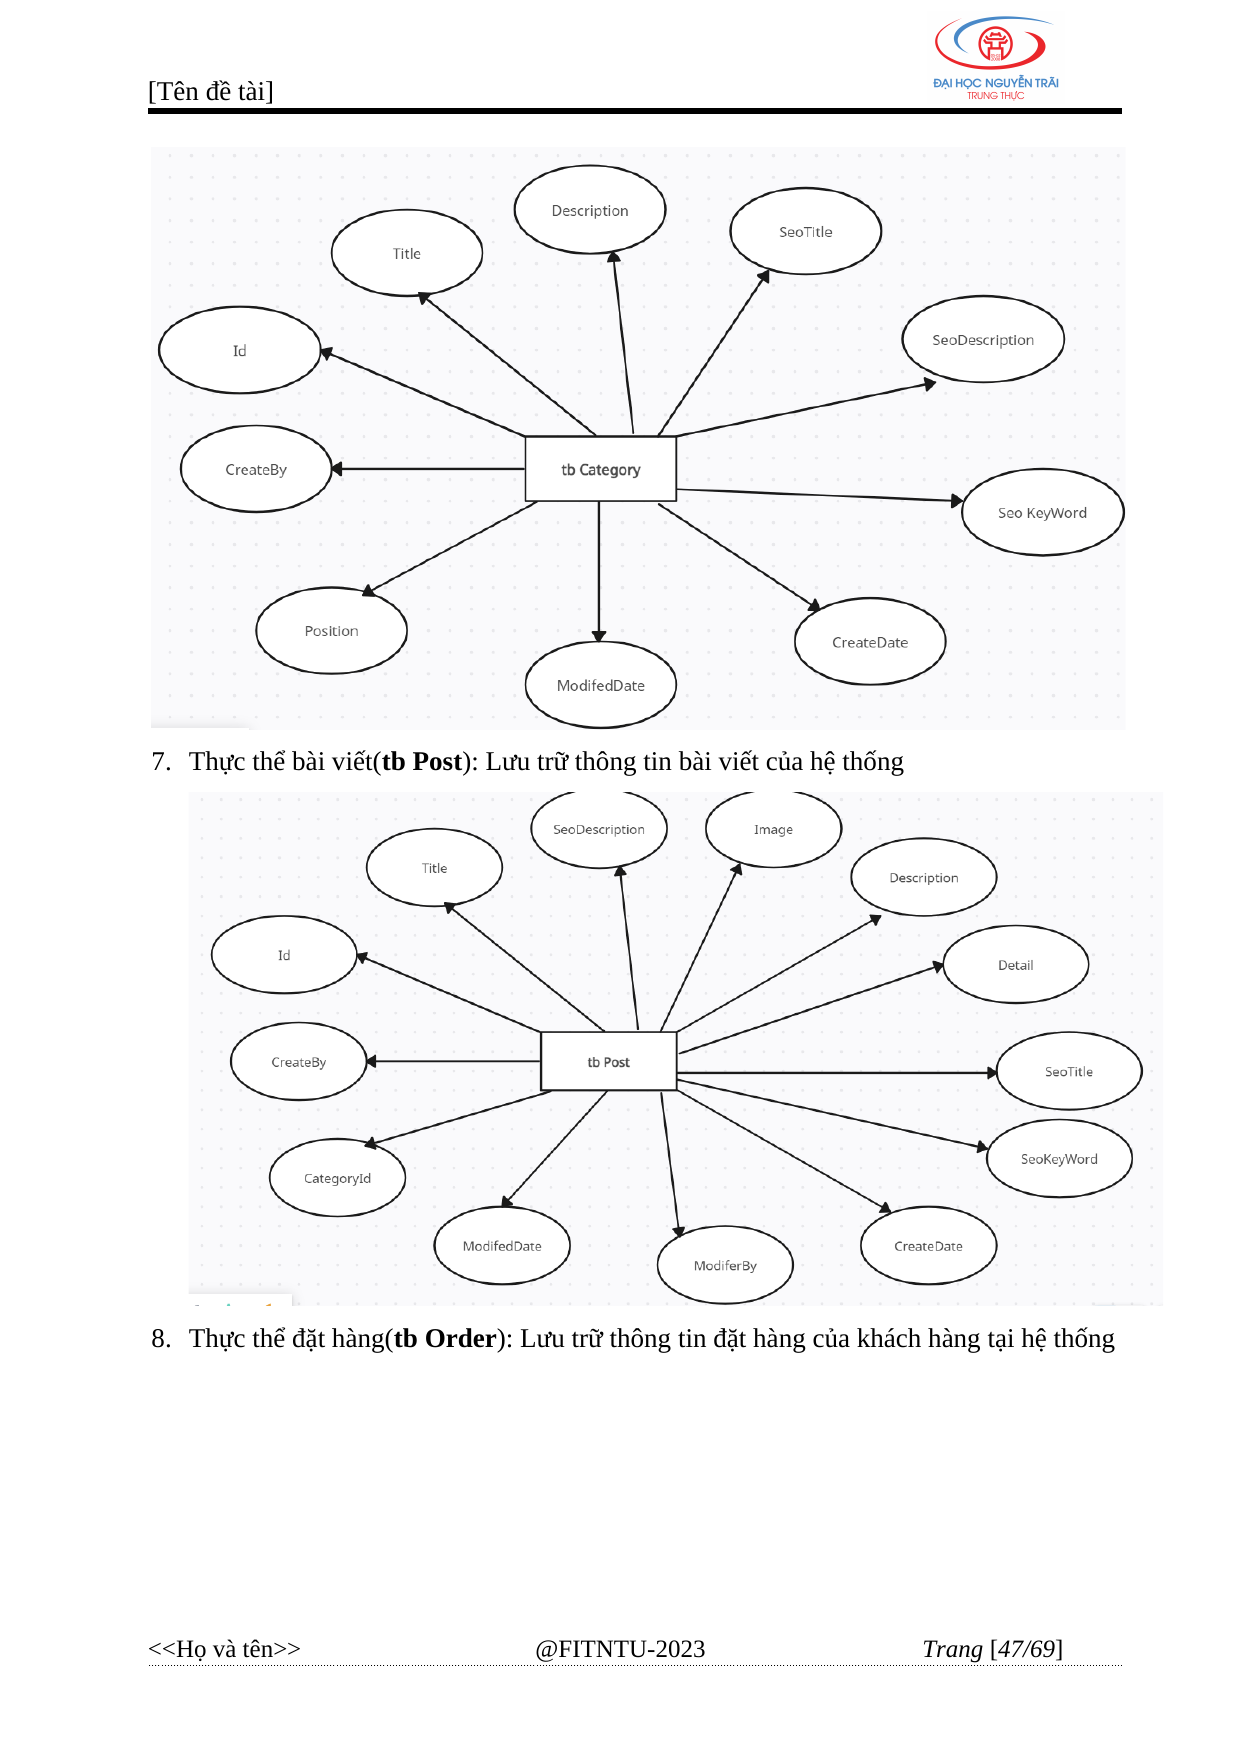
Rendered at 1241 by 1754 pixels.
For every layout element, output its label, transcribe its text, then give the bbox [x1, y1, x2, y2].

picture [151, 147, 1126, 730]
list Thực thể đặt hàng(tb Order): Lưu trữ thông tin đặt hàng của khách hàng tại hệ thống [151, 1322, 1122, 1353]
list Thực thể bài viết(tb Post): Lưu trữ thông tin bài viết của hệ thống [151, 745, 1122, 777]
picture [926, 11, 1065, 104]
picture [188, 792, 1164, 1306]
